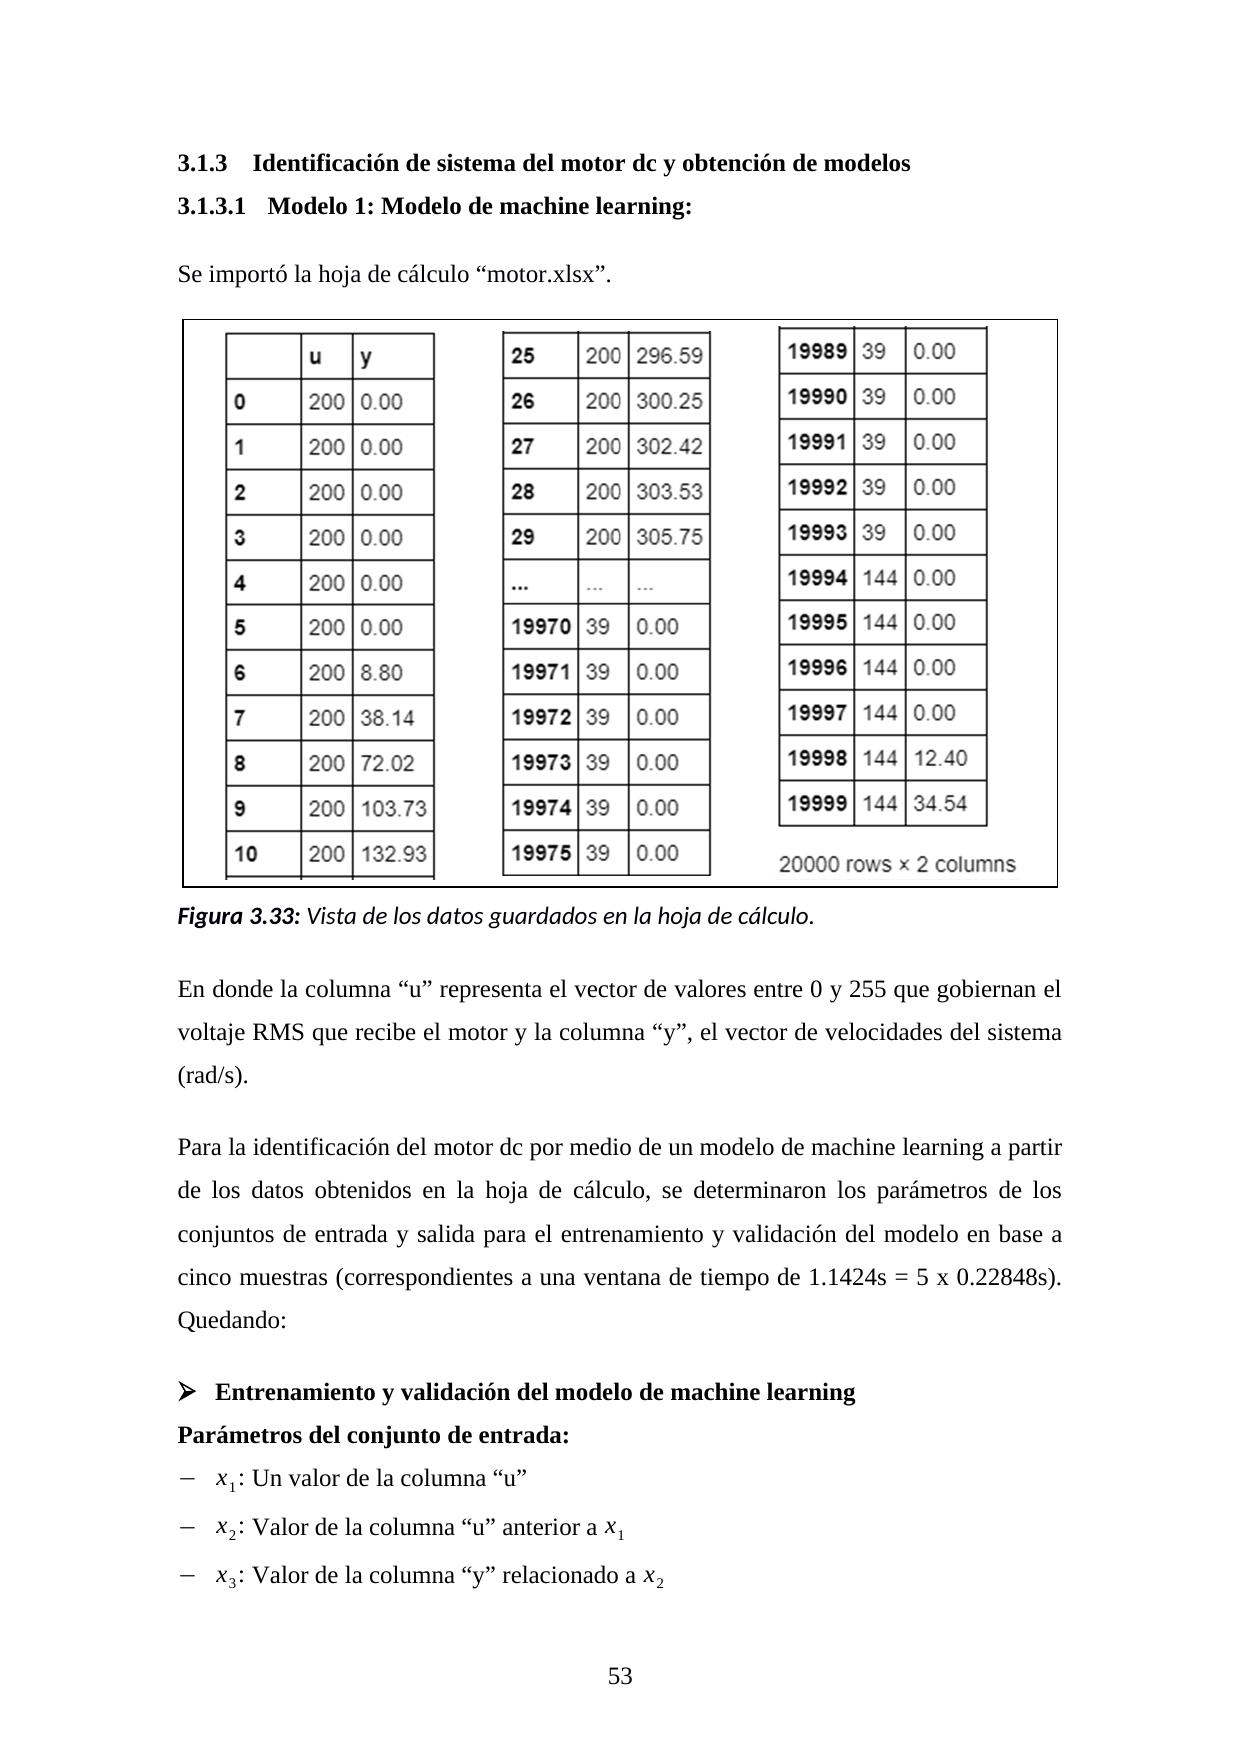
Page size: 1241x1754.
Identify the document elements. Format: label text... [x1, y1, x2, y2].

text En donde la columna “u” representa el vector de valores entre 0 y 255 que gobiernan el voltaje RMS que recibe el motor y la columna “y”, el vector de velocidades del sistema (rad/s). [177, 974, 1063, 1089]
text Para la identificación del motor dc por medio de un modelo de machine learning a partir de los datos obtenidos en la hoja de cálculo, se determinaron los parámetros de los conjuntos de entrada y salida para el entrenamiento y validación del modelo en base a cinco muestras (correspondientes a una ventana de tiempo de 1.1424s = 5 x 0.22848s). Quedando: [177, 1132, 1063, 1334]
list Valor de la columna “u” anterior a [177, 1511, 1063, 1545]
text Se importó la hoja de cálculo “motor.xlsx”. [177, 259, 1063, 288]
list Entrenamiento y validación del modelo de machine learning [177, 1377, 1063, 1406]
list Valor de la columna “y” relacionado a [177, 1559, 1063, 1594]
text Parámetros del conjunto de entrada: [177, 1420, 1063, 1449]
list Un valor de la columna “u” [177, 1463, 1063, 1496]
picture [221, 326, 1019, 880]
subtitle Identificación de sistema del motor dc y obtención de modelos [177, 148, 1063, 176]
subtitle Modelo 1: Modelo de machine learning: [177, 191, 1063, 219]
